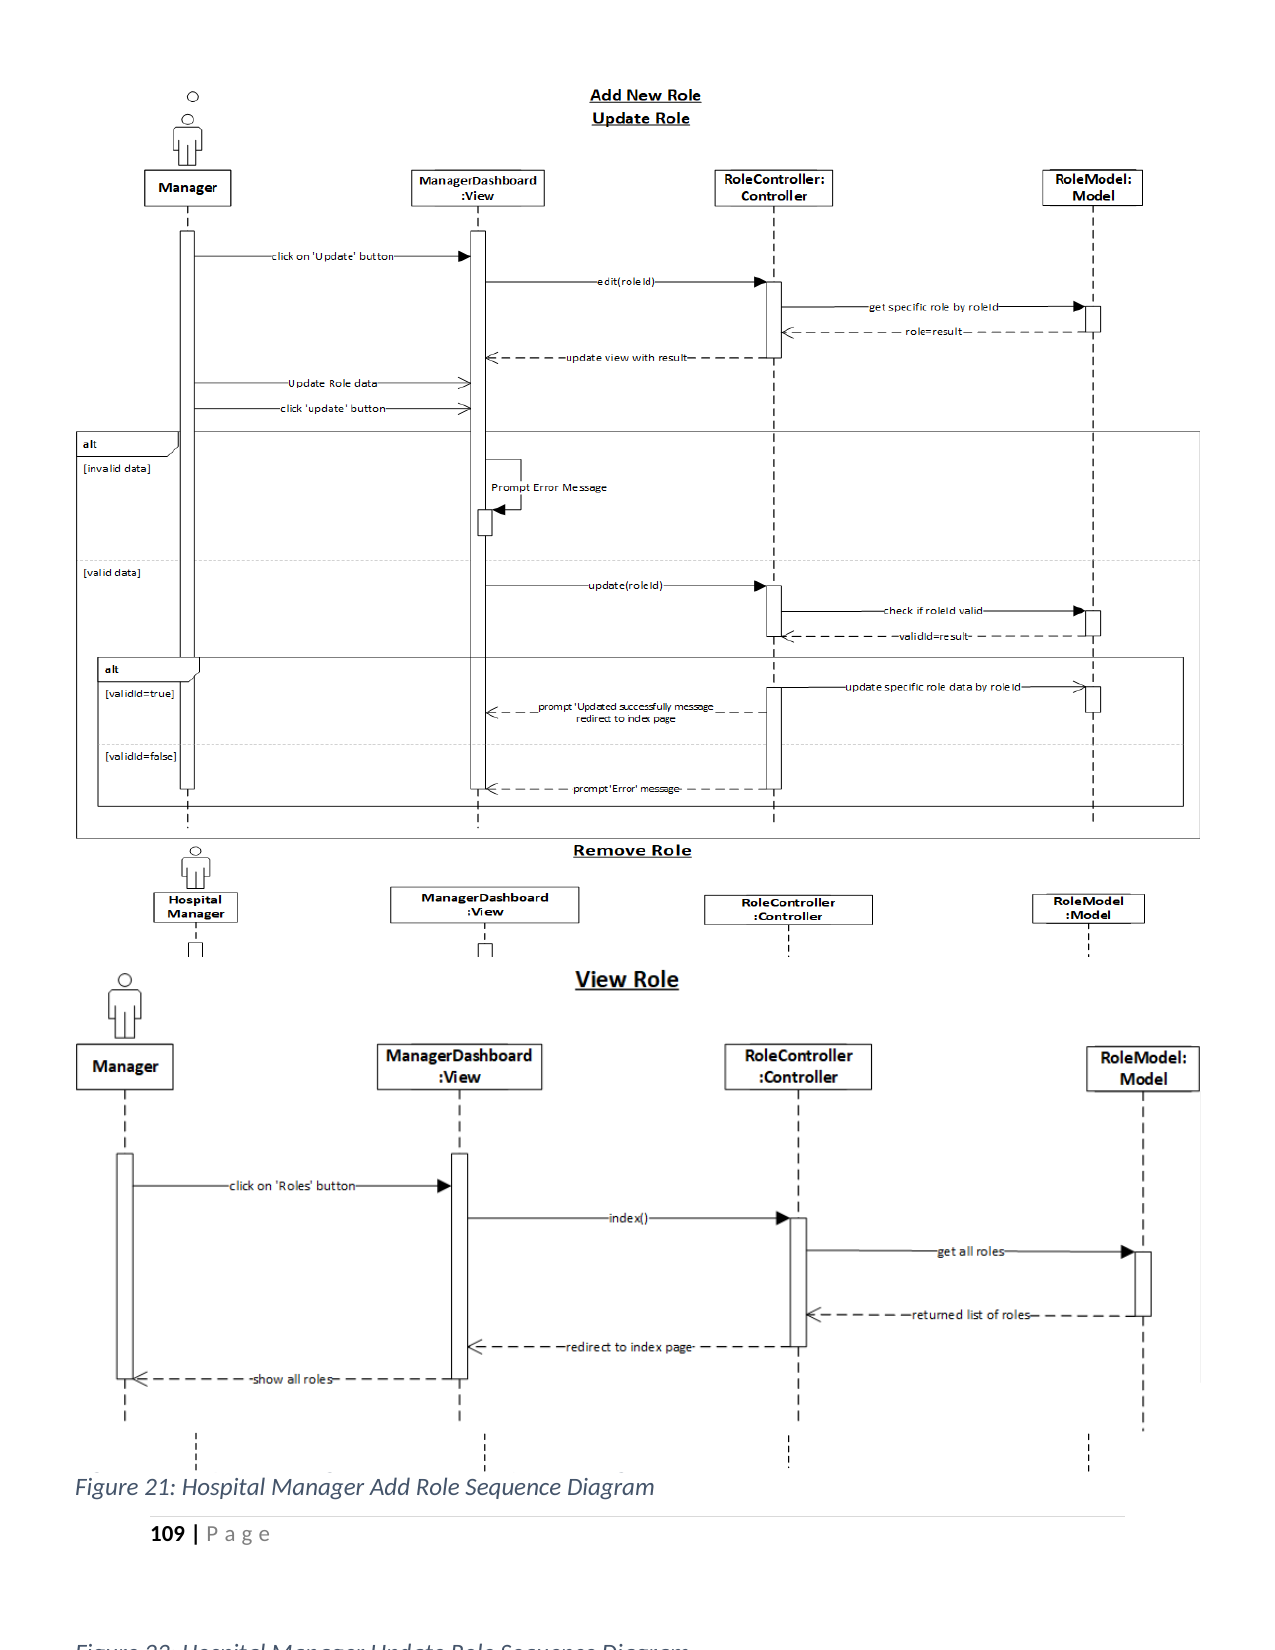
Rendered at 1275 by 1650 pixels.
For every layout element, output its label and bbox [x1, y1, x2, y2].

picture [75, 76, 1200, 1472]
